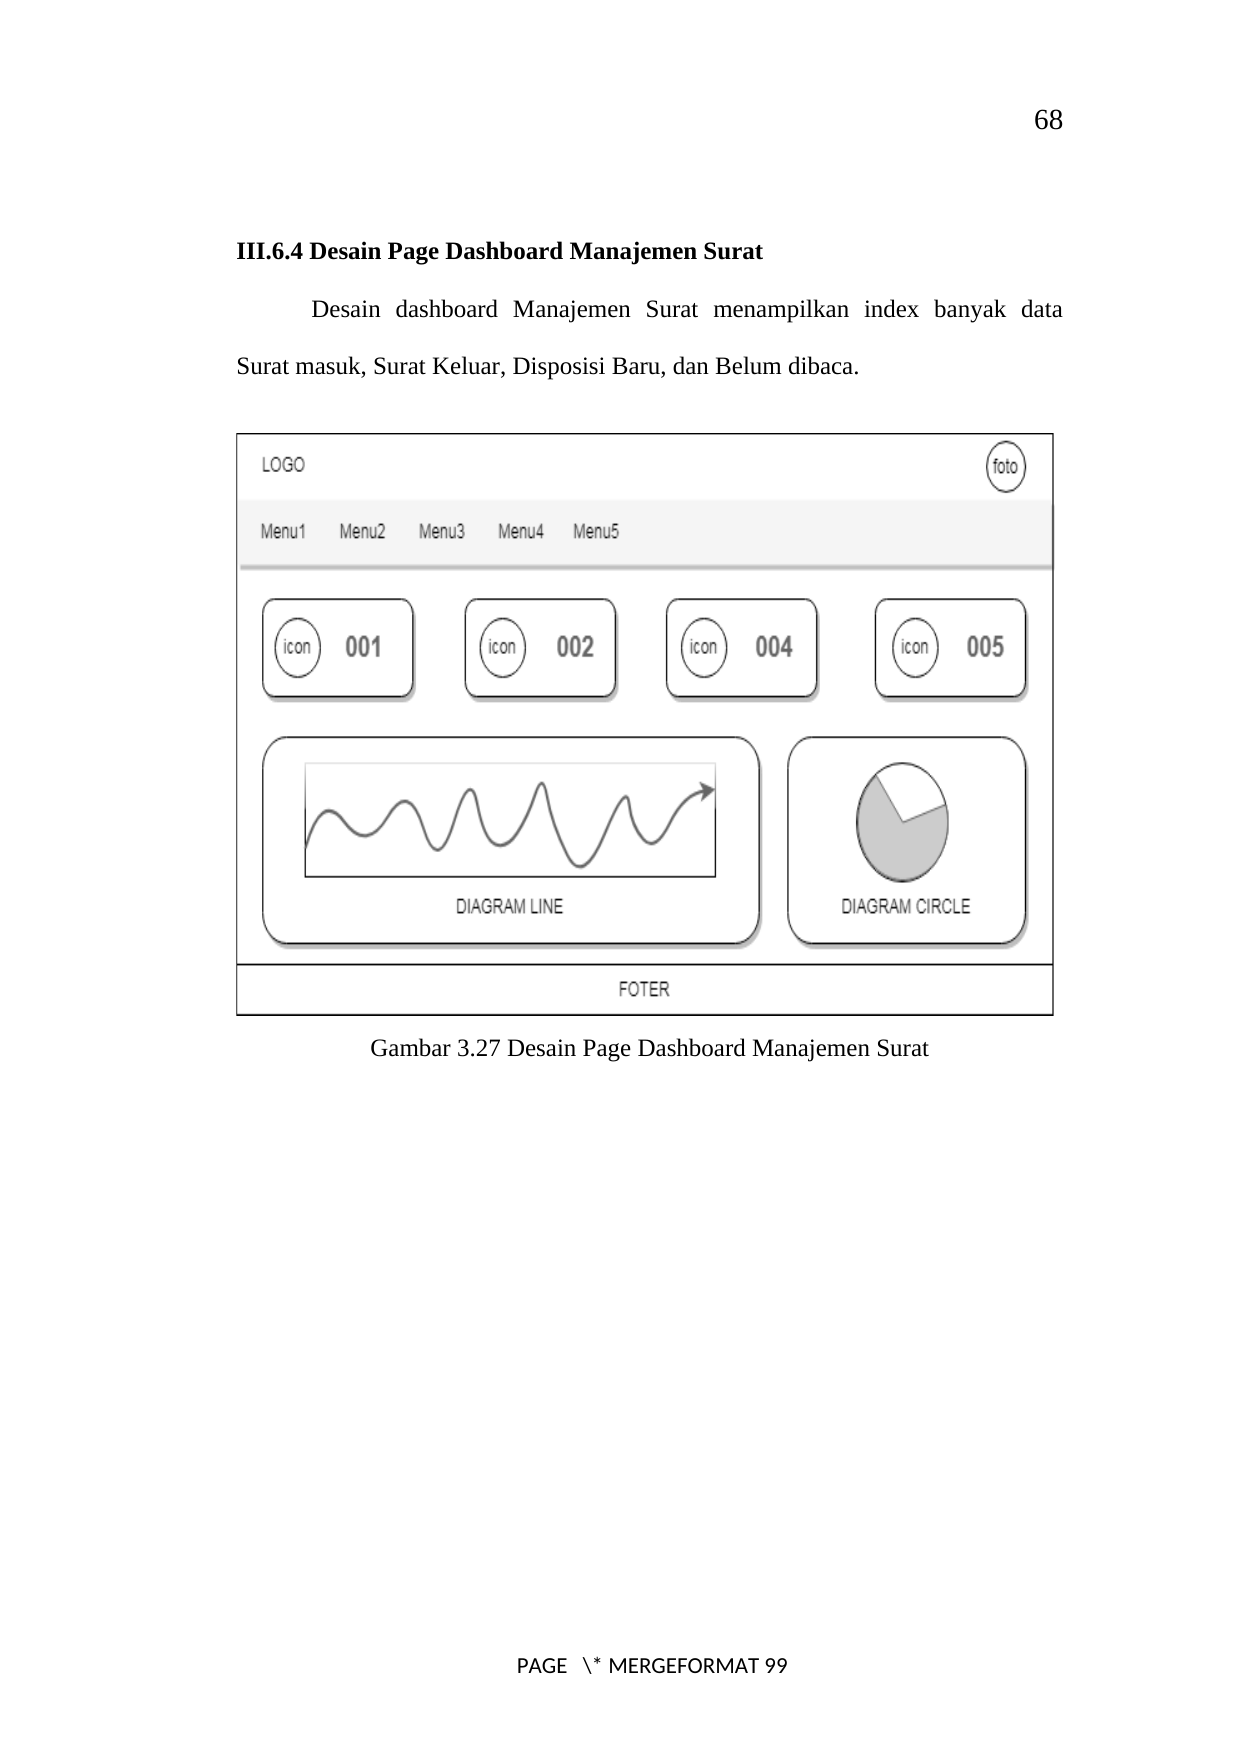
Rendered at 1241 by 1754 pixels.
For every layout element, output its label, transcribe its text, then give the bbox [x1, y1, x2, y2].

picture [236, 433, 1055, 1016]
subtitle Desain Page Dashboard Manajemen Surat [236, 236, 1063, 265]
text Gambar 3.27 Desain Page Dashboard Manajemen Surat [236, 1033, 1063, 1061]
text Desain dashboard Manajemen Surat menampilkan index banyak data Surat masuk, Surat Keluar, Disposisi Baru, dan Belum dibaca. [236, 294, 1063, 380]
